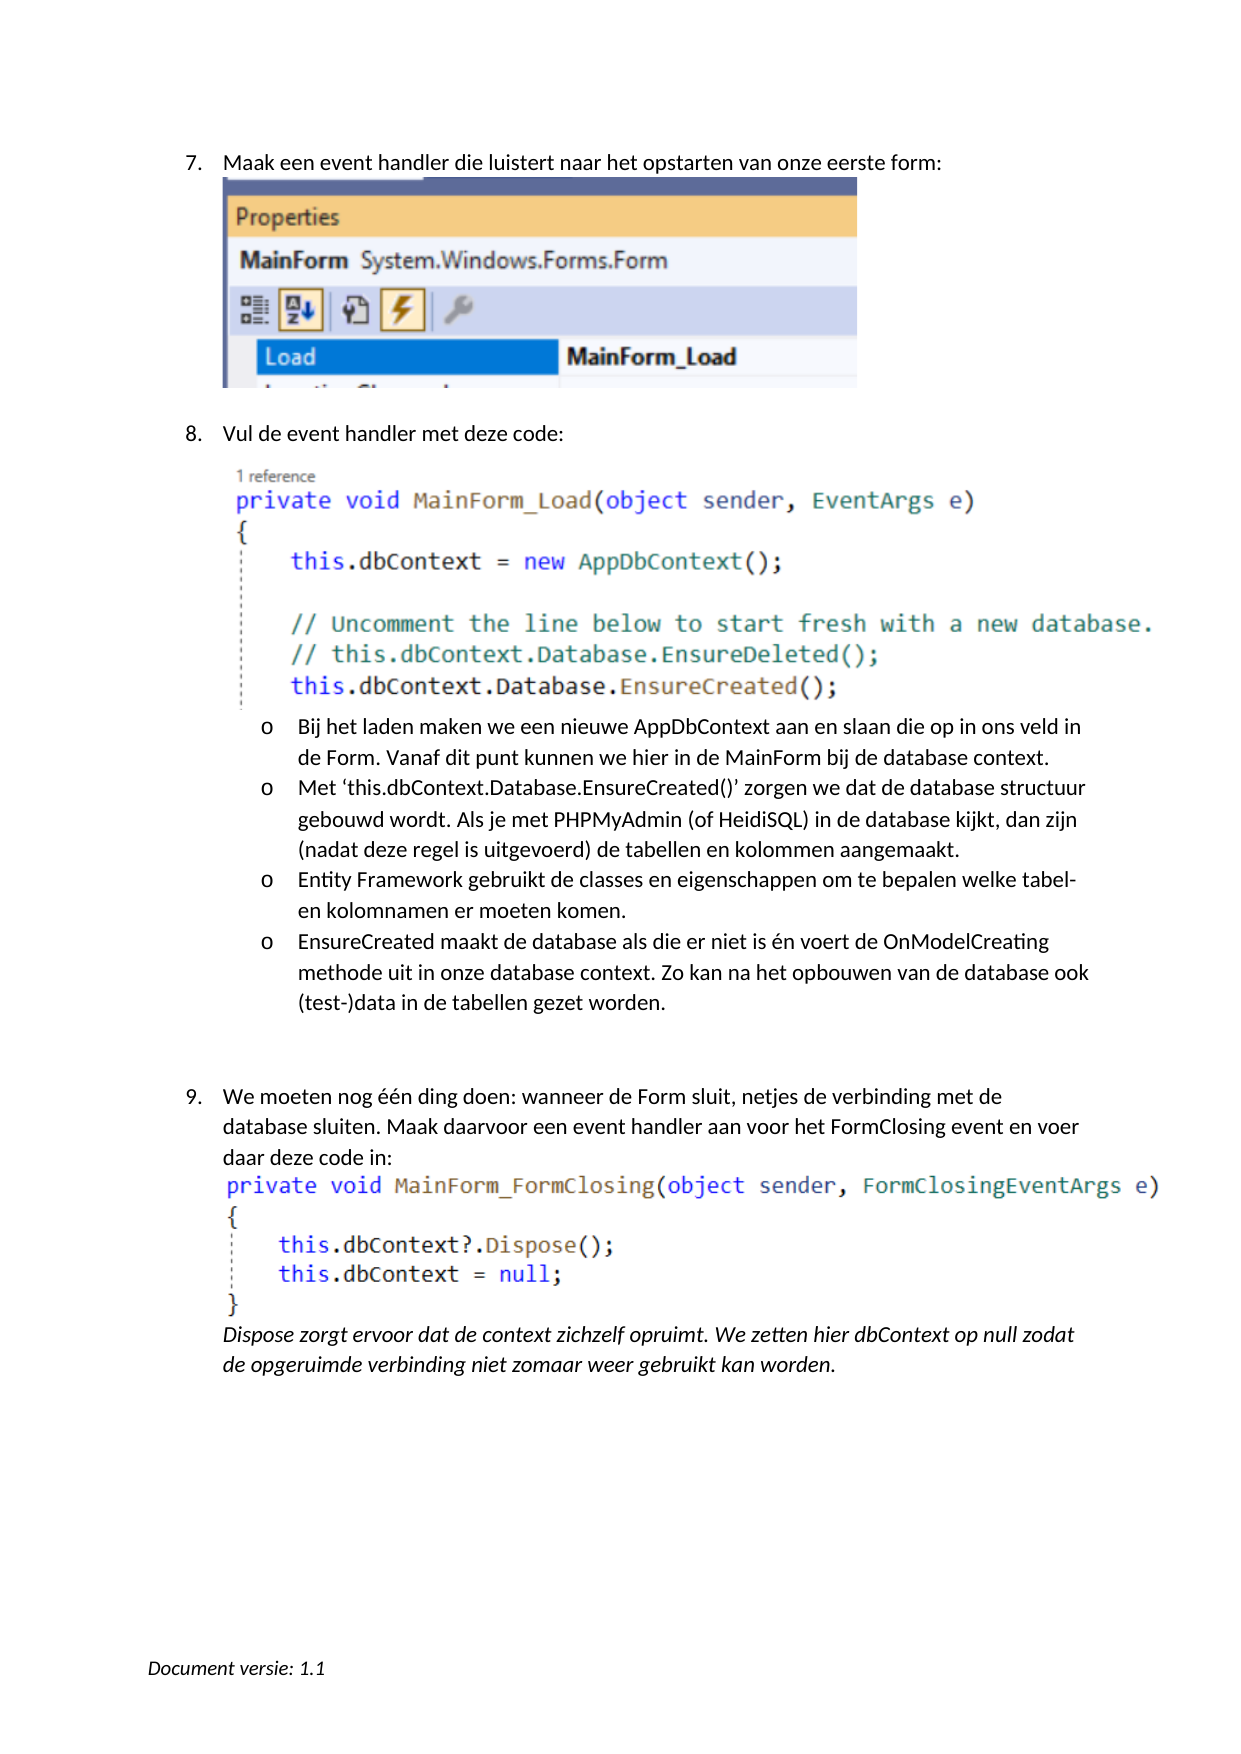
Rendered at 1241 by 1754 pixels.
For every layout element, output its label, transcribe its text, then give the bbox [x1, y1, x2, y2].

list We moeten nog één ding doen: wanneer de Form sluit, netjes de verbinding met de database sluiten. Maak daarvoor een event handler aan voor het FormClosing event en voer daar deze code in: [185, 1082, 1093, 1171]
picture [222, 177, 858, 388]
picture [222, 1172, 1168, 1319]
list Maak een event handler die luistert naar het opstarten van onze eerste form: [185, 148, 1093, 176]
list Bij het laden maken we een nieuwe AppDbContext aan en slaan die op in ons veld in de Form. Vanaf dit punt kunnen we hier in de MainForm bij de database context. [260, 712, 1093, 771]
list EnsureCreated maakt de database als die er niet is én voert de OnModelCreating methode uit in onze database context. Zo kan na het opbouwen van de database ook (test-)data in de tabellen gezet worden. [260, 927, 1093, 1016]
list Vul de event handler met deze code: [185, 419, 1093, 448]
list Met ‘this.dbContext.Database.EnsureCreated()’ zorgen we dat de database structuur gebouwd wordt. Als je met PHPMyAdmin (of HeidiSQL) in de database kijkt, dan zijn (nadat deze regel is uitgevoerd) de tabellen en kolommen aangemaakt. [260, 773, 1093, 863]
picture [222, 449, 1168, 710]
list Entity Framework gebruikt de classes en eigenschappen om te bepalen welke tabel- en kolomnamen er moeten komen. [260, 865, 1093, 925]
list Dispose zorgt ervoor dat de context zichzelf opruimt. We zetten hier dbContext op null zodat de opgeruimde verbinding niet zomaar weer gebruikt kan worden. [223, 1320, 1093, 1378]
